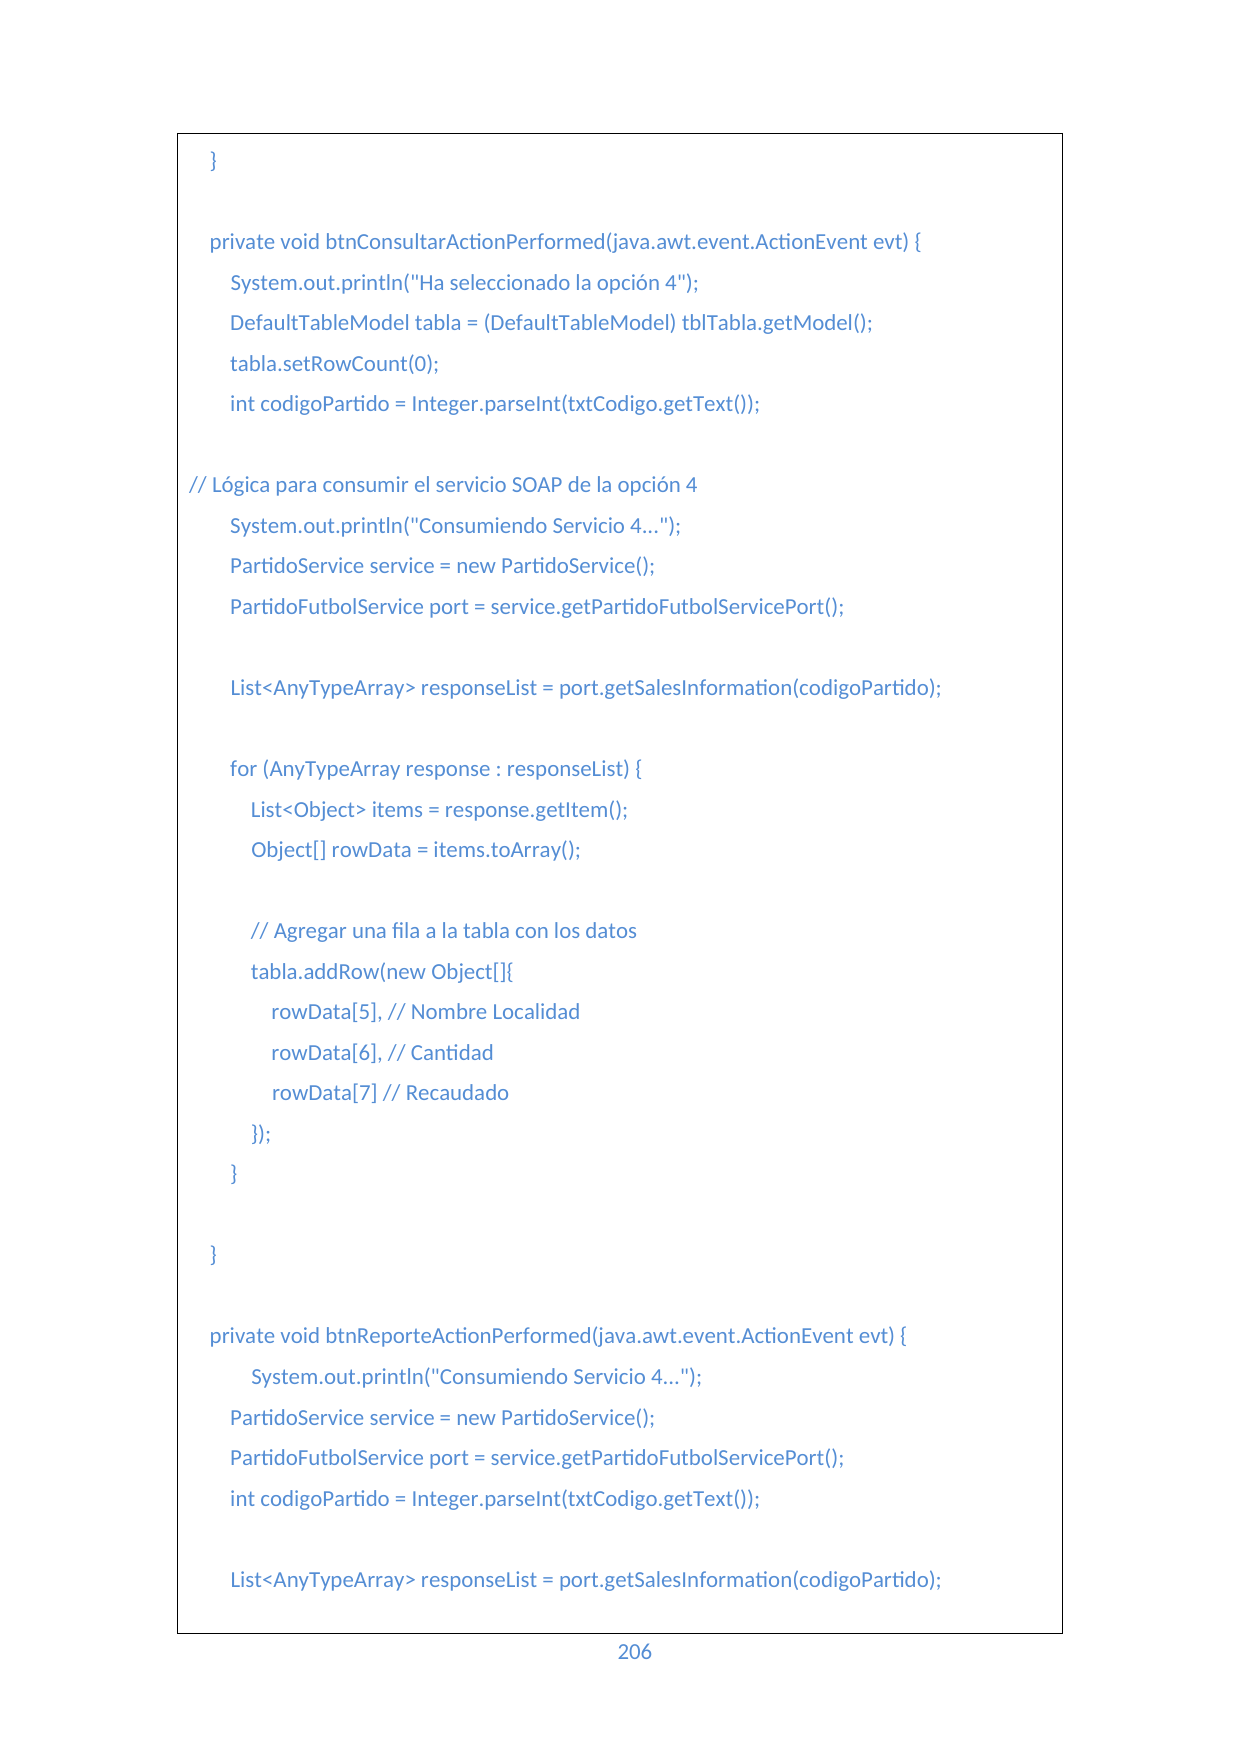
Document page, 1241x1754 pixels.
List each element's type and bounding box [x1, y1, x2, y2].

table_header [178, 134, 1062, 1633]
